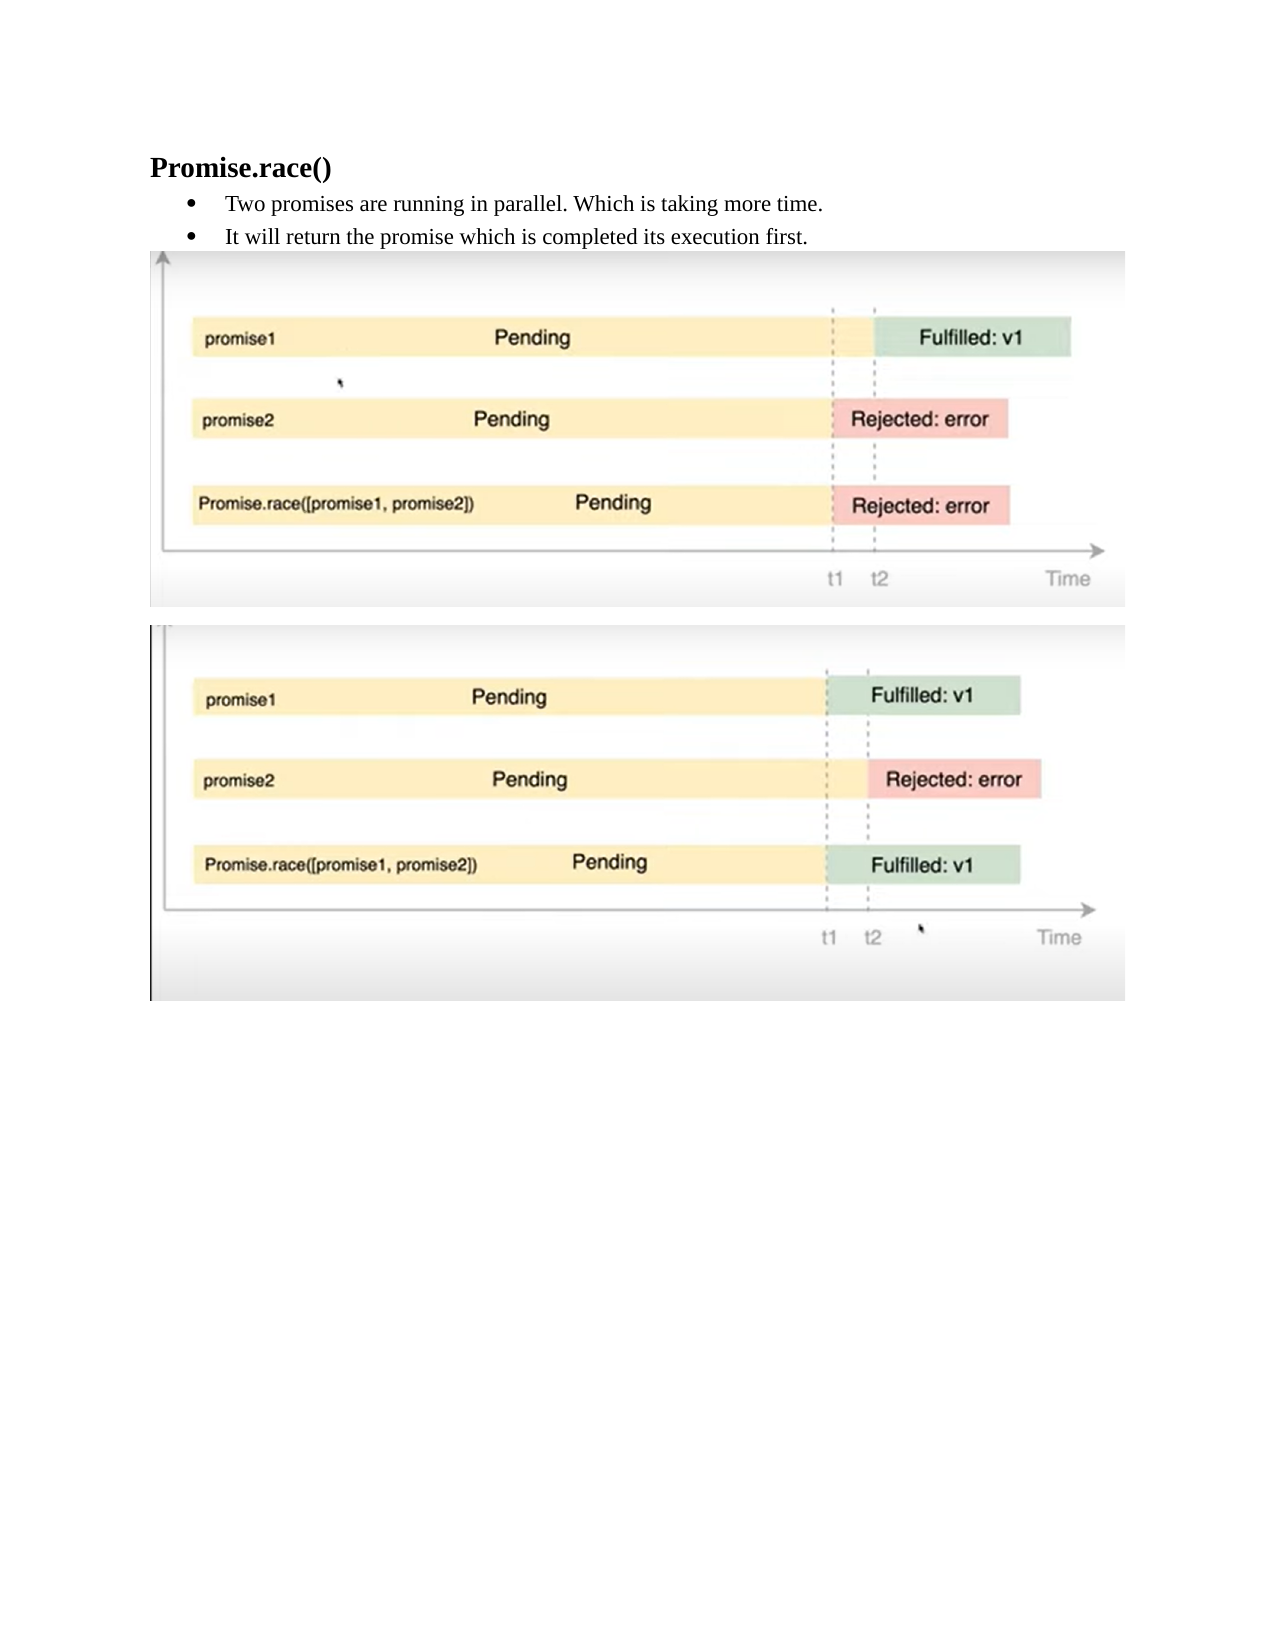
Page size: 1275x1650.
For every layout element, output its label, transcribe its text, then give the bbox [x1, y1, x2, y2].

picture [150, 251, 1125, 607]
subtitle Two promises are running in parallel. Which is taking more time. [187, 190, 1125, 217]
subtitle It will return the promise which is completed its execution first. [187, 223, 1125, 249]
subtitle Promise.race() [150, 150, 1125, 183]
picture [150, 625, 1125, 1001]
